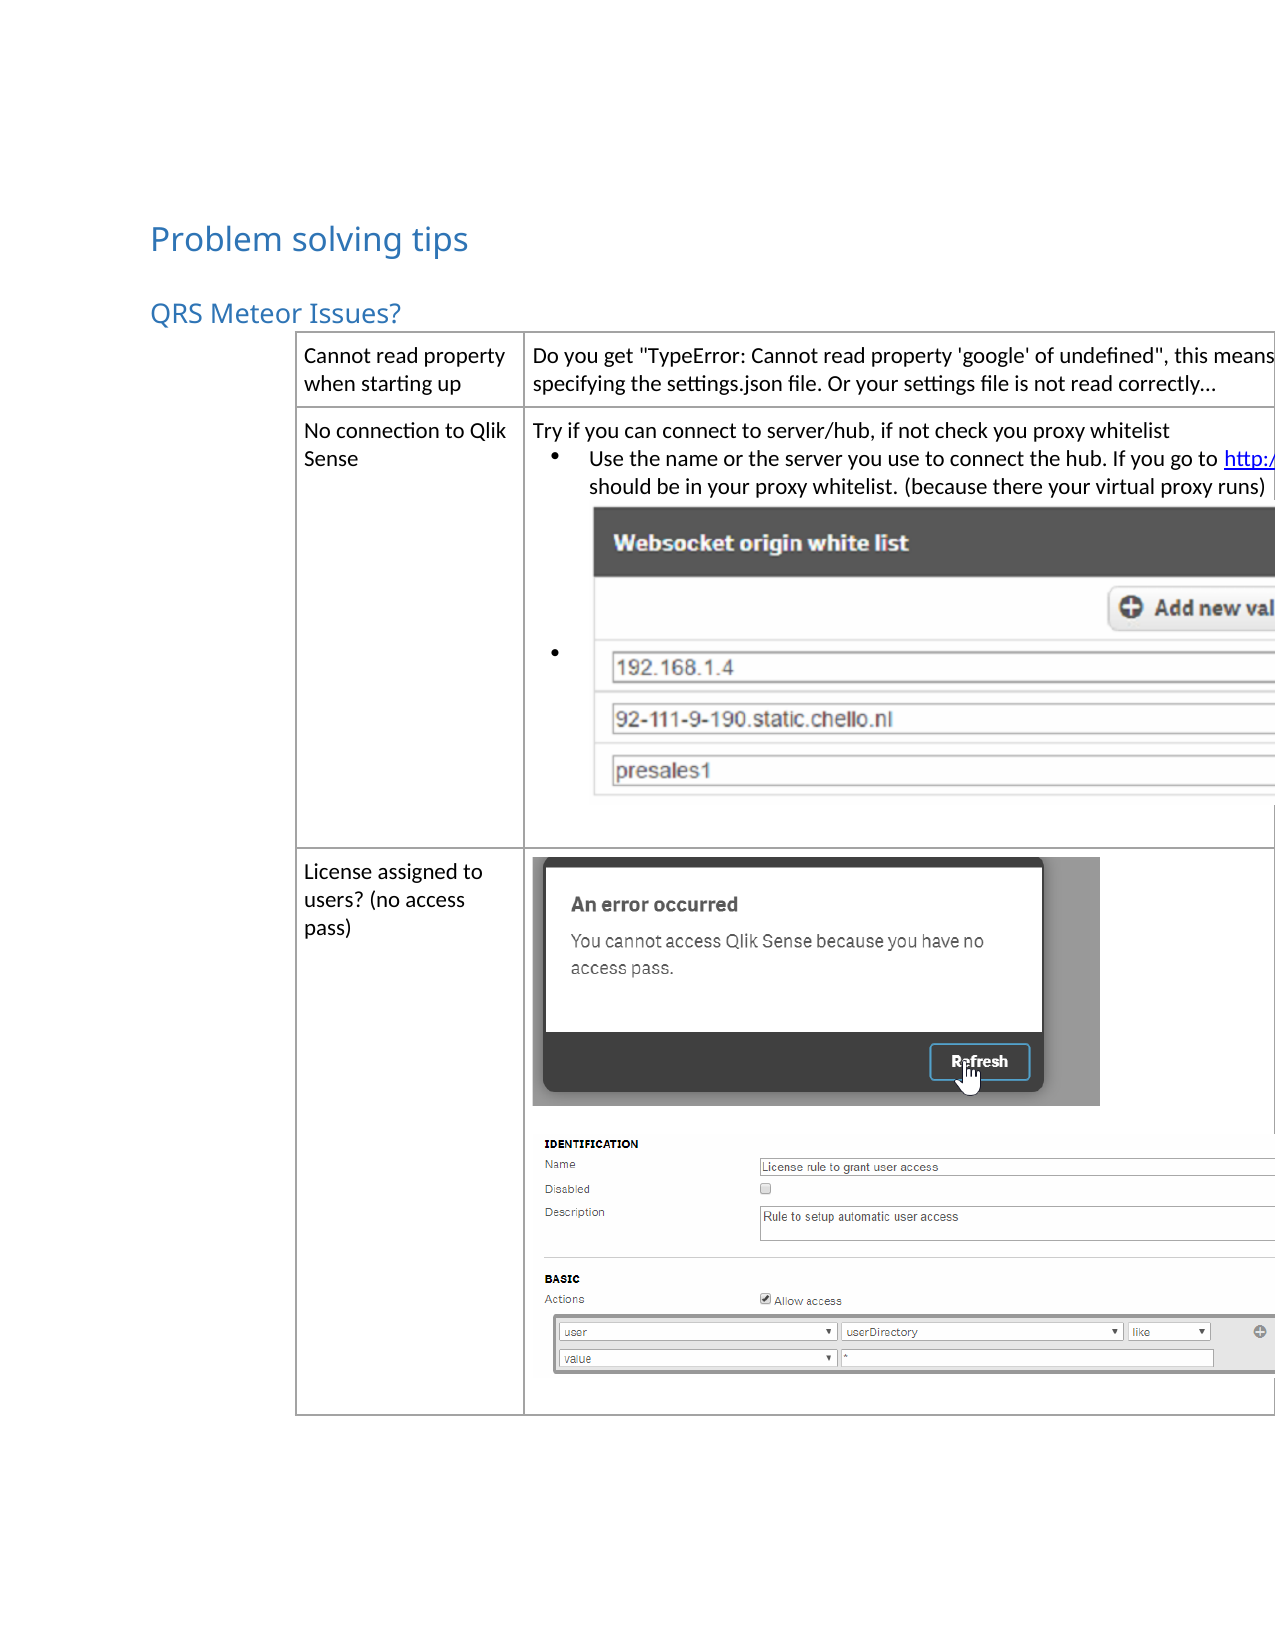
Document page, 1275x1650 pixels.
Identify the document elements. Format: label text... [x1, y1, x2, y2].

table_header Cannot read property when starting up [297, 333, 523, 406]
picture [532, 857, 1100, 1106]
table_cell License assigned to users? (no access pass) [297, 849, 523, 1414]
table_cell [525, 849, 1274, 1414]
picture [588, 500, 1275, 805]
picture [532, 1134, 1275, 1378]
table_header Do you get "TypeError: Cannot read property 'google' of undefined", this means you started meteor without specifying the settings.json file. Or your settings file is not read correctly… [525, 333, 1274, 406]
subtitle Problem solving tips [150, 216, 1125, 261]
subtitle QRS Meteor Issues? [150, 294, 1125, 331]
table_cell Try if you can connect to server/hub, if not check you proxy whitelist Use the name or the server you use to connect the hub. If you go to http://server.com, then server.com should be in your proxy whitelist. (because there your virtual proxy runs) [525, 408, 1274, 847]
table_cell No connection to Qlik Sense [297, 408, 523, 847]
